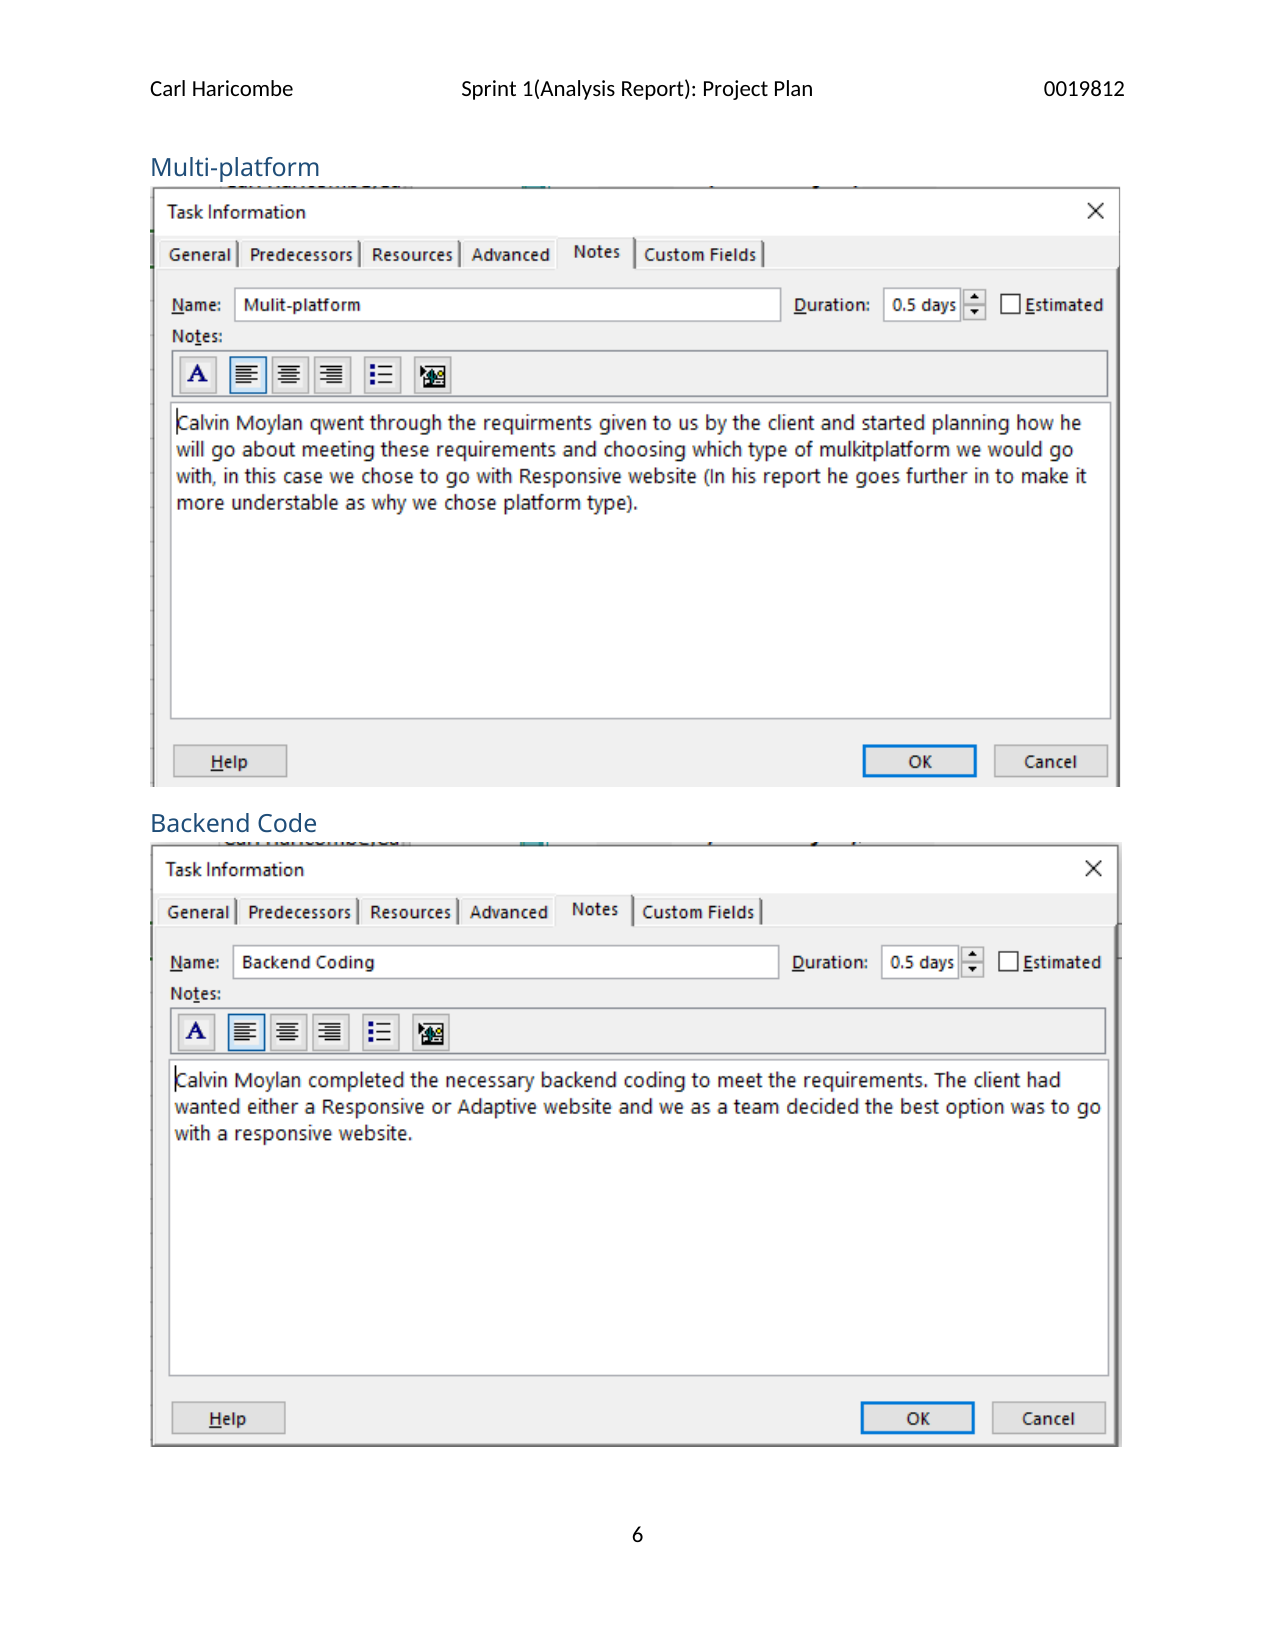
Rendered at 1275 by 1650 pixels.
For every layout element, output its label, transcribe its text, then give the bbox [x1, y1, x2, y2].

subtitle Multi-platform [150, 150, 1125, 184]
picture [150, 842, 1122, 1447]
picture [150, 186, 1121, 787]
subtitle Backend Code [150, 806, 1125, 840]
